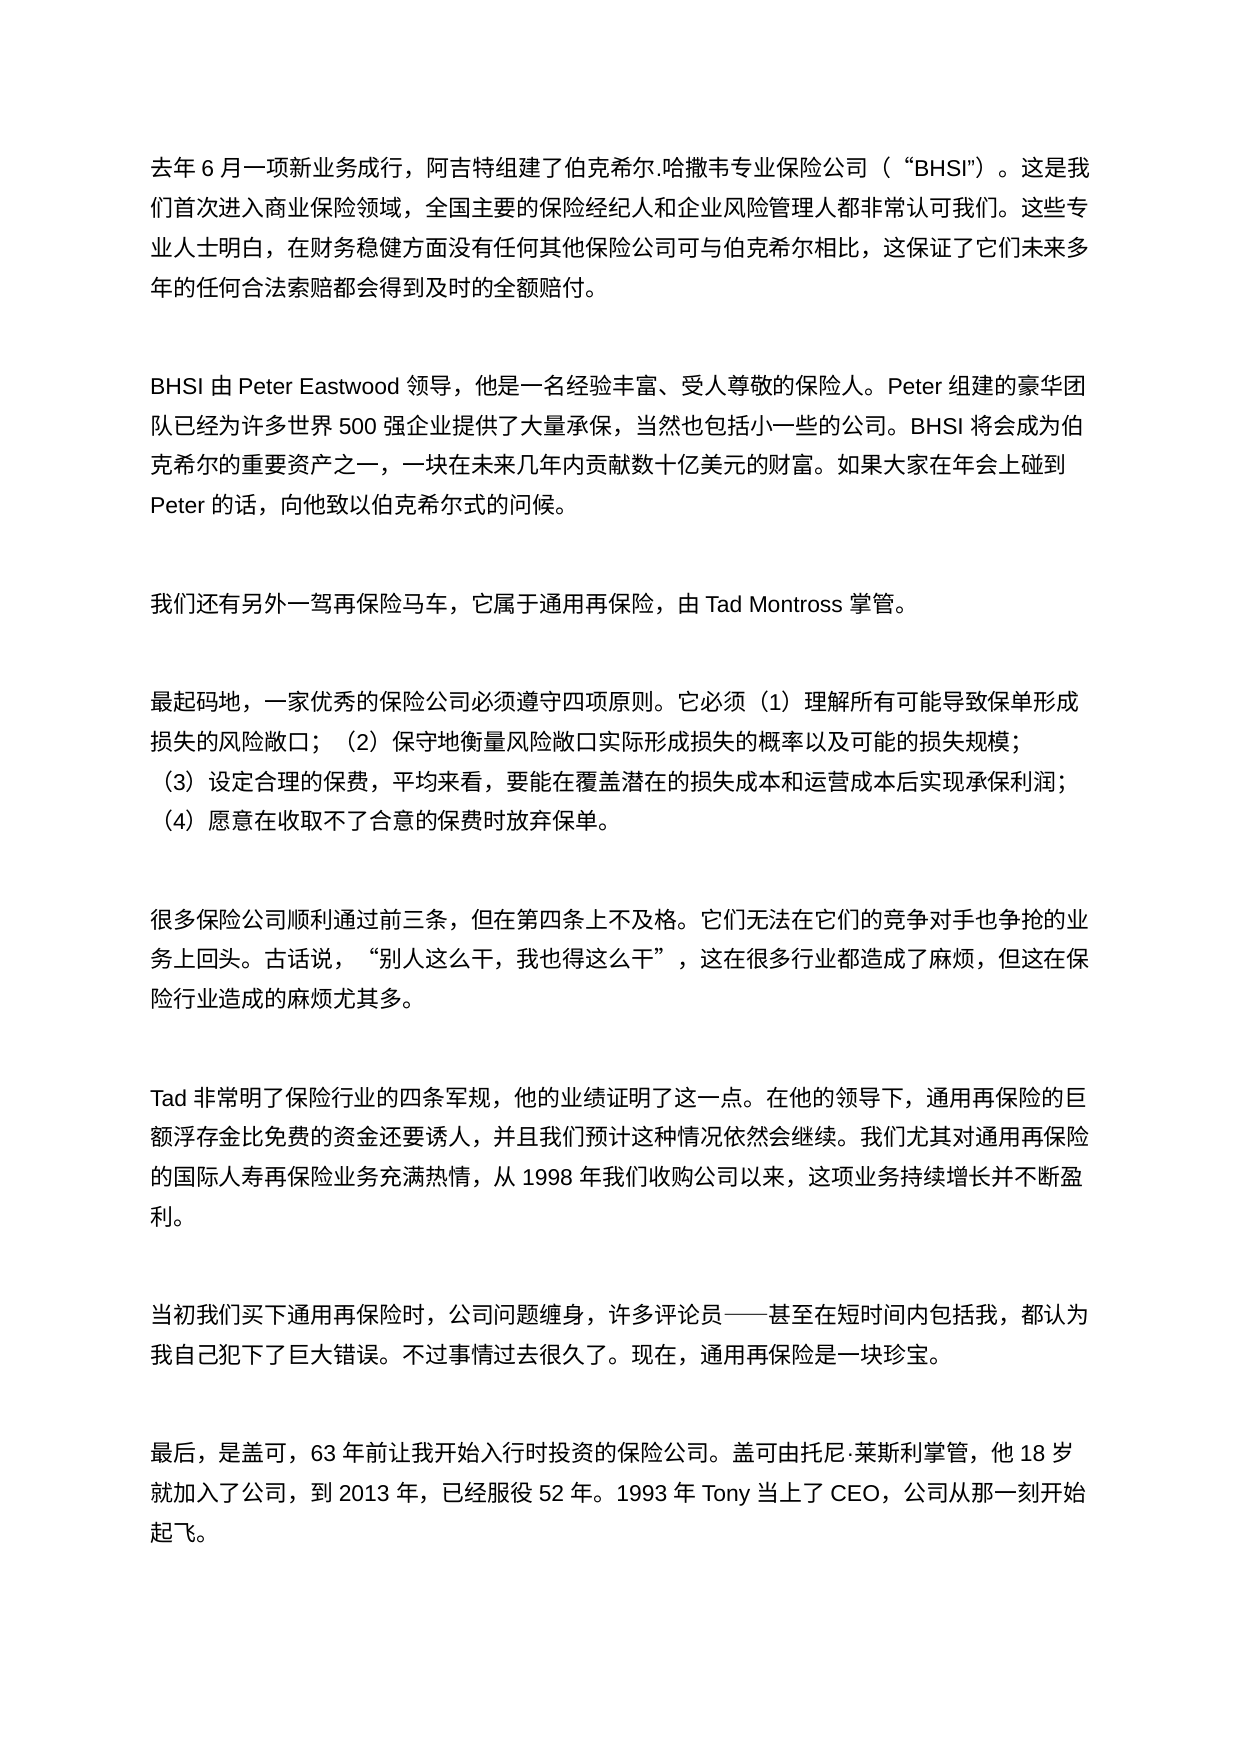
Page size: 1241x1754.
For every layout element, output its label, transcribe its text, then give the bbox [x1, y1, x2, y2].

text 我们还有另外一驾再保险马车，它属于通用再保险，由 Tad Montross 掌管。 [150, 585, 1090, 619]
text 最起码地，一家优秀的保险公司必须遵守四项原则。它必须（1）理解所有可能导致保单形成损失的风险敞口；（2）保守地衡量风险敞口实际形成损失的概率以及可能的损失规模；（3）设定合理的保费，平均来看，要能在覆盖潜在的损失成本和运营成本后实现承保利润；（4）愿意在收取不了合意的保费时放弃保单。 [150, 684, 1090, 836]
text 当初我们买下通用再保险时，公司问题缠身，许多评论员——甚至在短时间内包括我，都认为我自己犯下了巨大错误。不过事情过去很久了。现在，通用再保险是一块珍宝。 [150, 1297, 1090, 1370]
text 最后，是盖可，63 年前让我开始入行时投资的保险公司。盖可由托尼·莱斯利掌管，他 18 岁就加入了公司，到 2013 年，已经服役 52 年。1993 年 Tony 当上了 CEO，公司从那一刻开始起飞。 [150, 1435, 1090, 1548]
text 很多保险公司顺利通过前三条，但在第四条上不及格。它们无法在它们的竞争对手也争抢的业务上回头。古话说，“别人这么干，我也得这么干”，这在很多行业都造成了麻烦，但这在保险行业造成的麻烦尤其多。 [150, 901, 1090, 1014]
text 去年 6 月一项新业务成行，阿吉特组建了伯克希尔.哈撒韦专业保险公司（“BHSI”）。这是我们首次进入商业保险领域，全国主要的保险经纪人和企业风险管理人都非常认可我们。这些专业人士明白，在财务稳健方面没有任何其他保险公司可与伯克希尔相比，这保证了它们未来多年的任何合法索赔都会得到及时的全额赔付。 [150, 150, 1090, 303]
text Tad 非常明了保险行业的四条军规，他的业绩证明了这一点。在他的领导下，通用再保险的巨额浮存金比免费的资金还要诱人，并且我们预计这种情况依然会继续。我们尤其对通用再保险的国际人寿再保险业务充满热情，从 1998 年我们收购公司以来，这项业务持续增长并不断盈利。 [150, 1079, 1090, 1232]
text BHSI 由 Peter Eastwood 领导，他是一名经验丰富、受人尊敬的保险人。Peter 组建的豪华团队已经为许多世界 500 强企业提供了大量承保，当然也包括小一些的公司。BHSI 将会成为伯克希尔的重要资产之一，一块在未来几年内贡献数十亿美元的财富。如果大家在年会上碰到 Peter 的话，向他致以伯克希尔式的问候。 [150, 368, 1090, 520]
